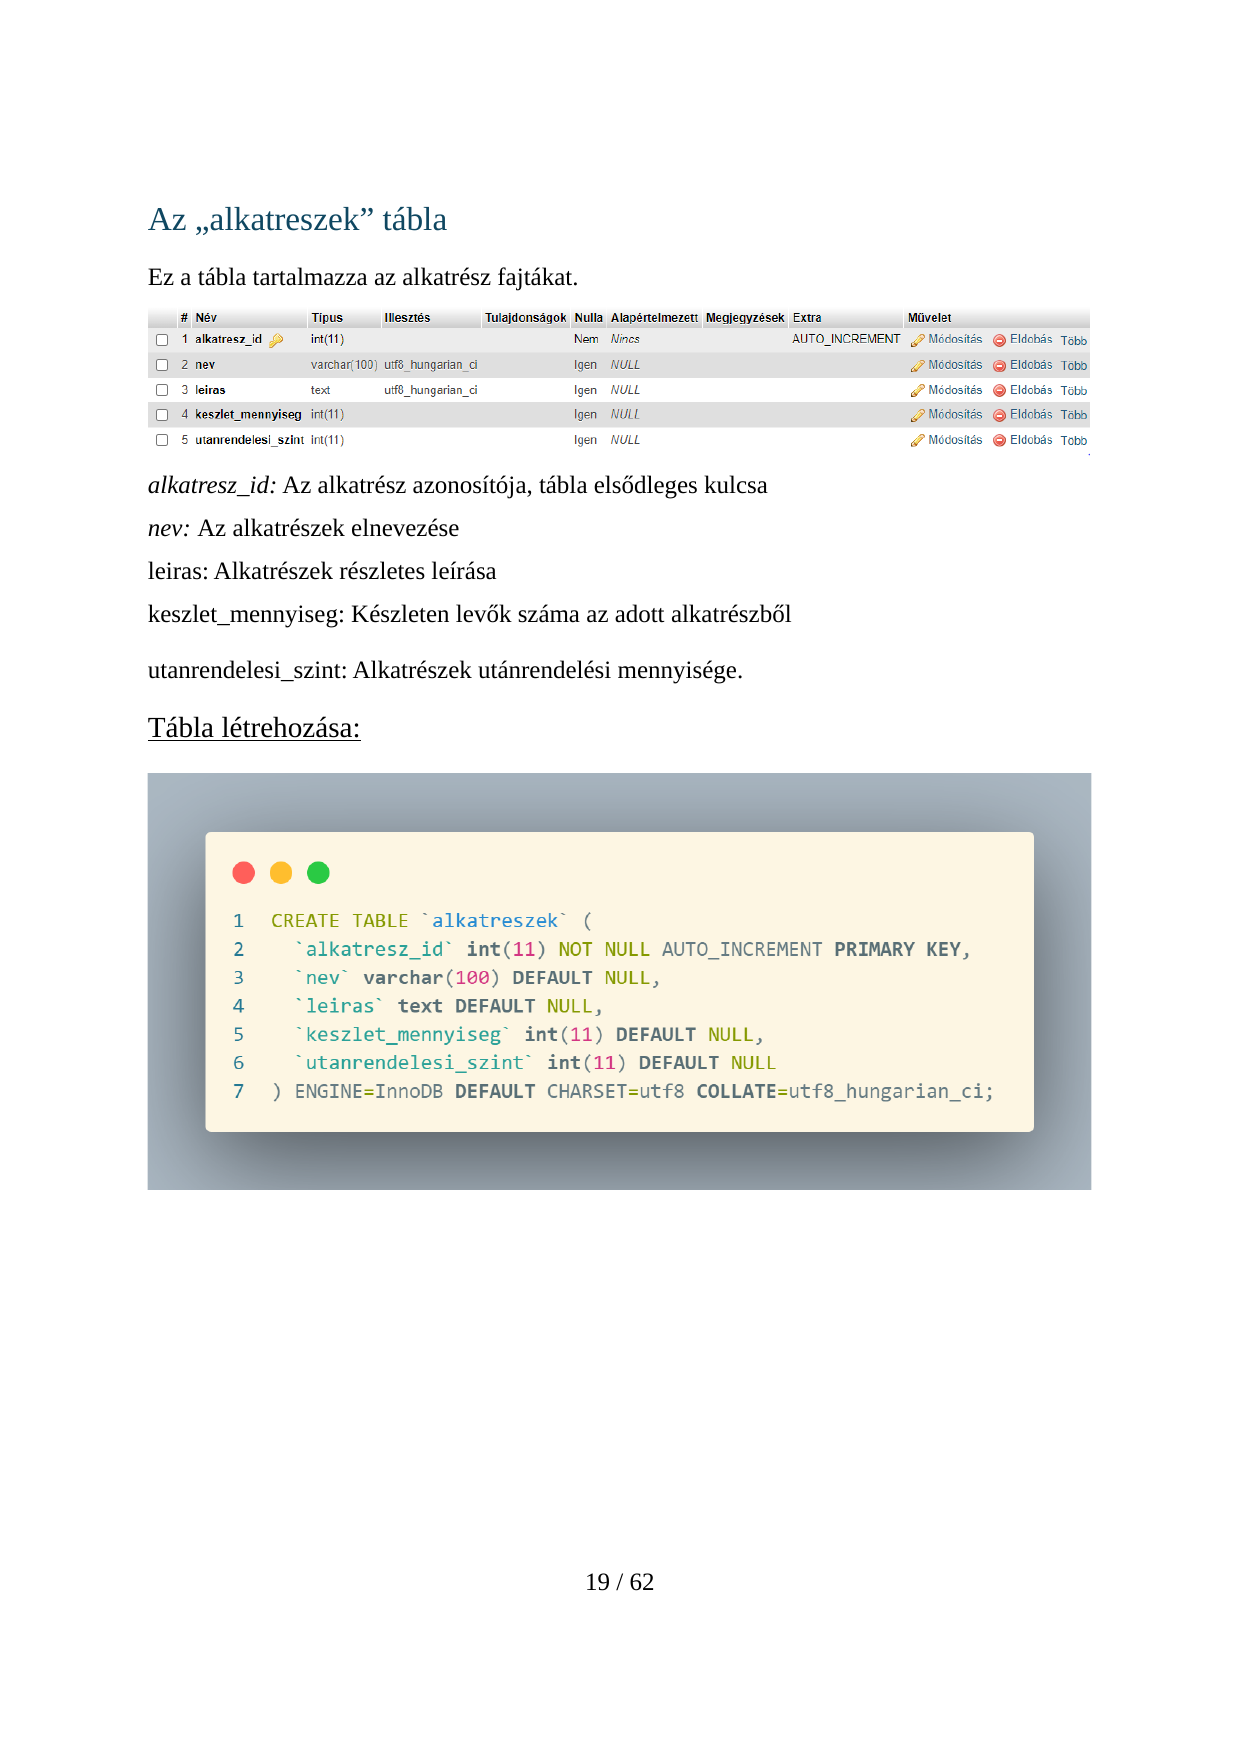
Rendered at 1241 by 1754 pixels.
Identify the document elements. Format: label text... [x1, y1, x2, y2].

text leiras: Alkatrészek részletes leírása [148, 556, 1092, 585]
text keszlet_mennyiseg: Készleten levők száma az adott alkatrészből [148, 599, 1092, 628]
text Tábla létrehozása: [148, 711, 1092, 744]
text alkatresz_id: Az alkatrész azonosítója, tábla elsődleges kulcsa [148, 470, 1092, 499]
subtitle Az „alkatreszek” tábla [148, 199, 1092, 237]
text Ez a tábla tartalmazza az alkatrész fajtákat. [148, 262, 1092, 291]
text nev: Az alkatrészek elnevezése [148, 513, 1092, 542]
picture [147, 773, 1092, 1190]
picture [147, 305, 1090, 456]
text utanrendelesi_szint: Alkatrészek utánrendelési mennyisége. [148, 655, 1092, 684]
